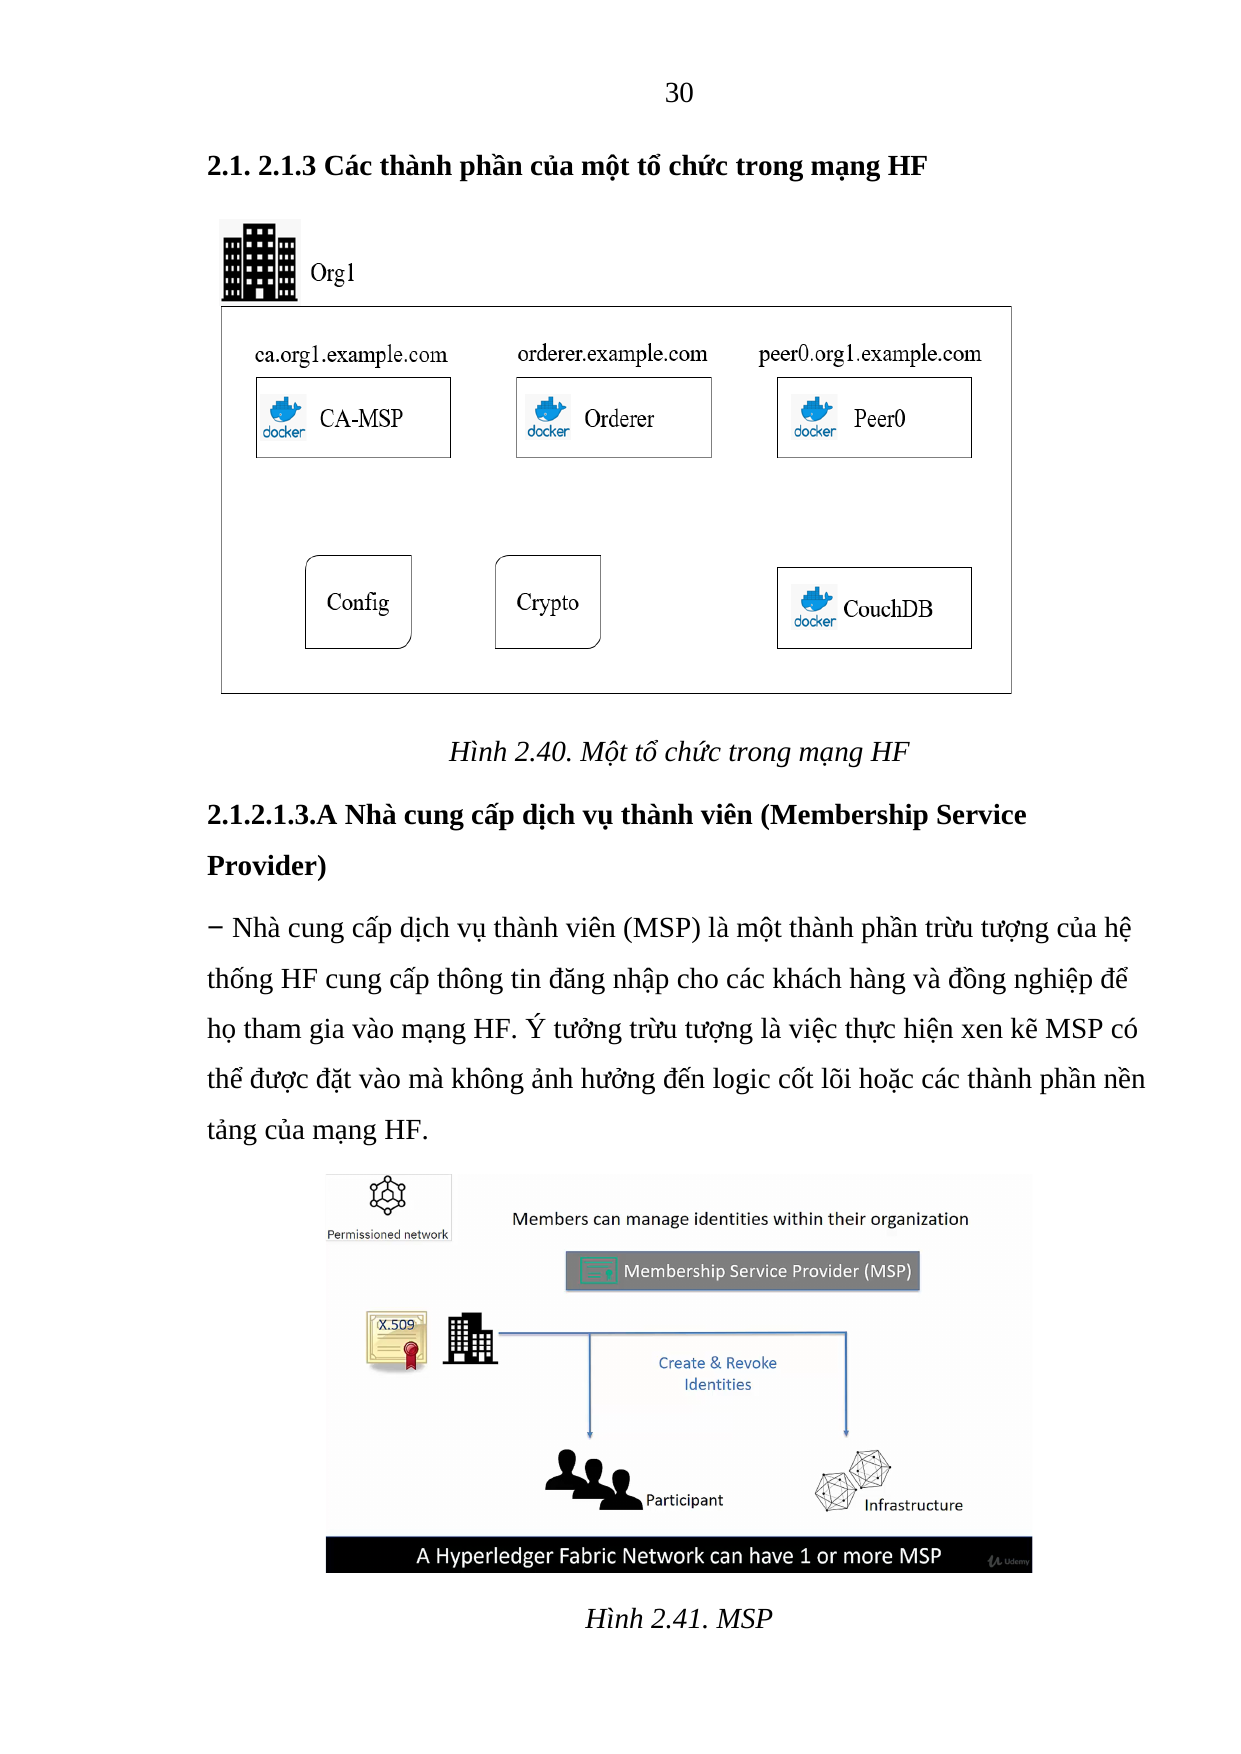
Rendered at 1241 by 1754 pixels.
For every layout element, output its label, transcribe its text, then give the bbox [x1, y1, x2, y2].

text Hình 2.40. Một tổ chức trong mạng HF [207, 734, 1152, 768]
text Hình 2.41. MSP [207, 1601, 1152, 1635]
picture [206, 210, 1022, 706]
subtitle Các thành phần của một tổ chức trong mạng HF [207, 148, 1152, 181]
list Nhà cung cấp dịch vụ thành viên (MSP) là một thành phần trừu tượng của hệ thống HF cung cấp thông tin đăng nhập cho các khách hàng và đồng nghiệp để họ tham gia vào mạng HF. Ý tưởng trừu tượng là việc thực hiện xen kẽ MSP có thể được đặt vào mà không ảnh hưởng đến logic cốt lõi hoặc các thành phần nền tảng của mạng HF. [207, 911, 1152, 1145]
picture [325, 1174, 1033, 1573]
subtitle Nhà cung cấp dịch vụ thành viên (Membership Service Provider) [207, 797, 1152, 881]
